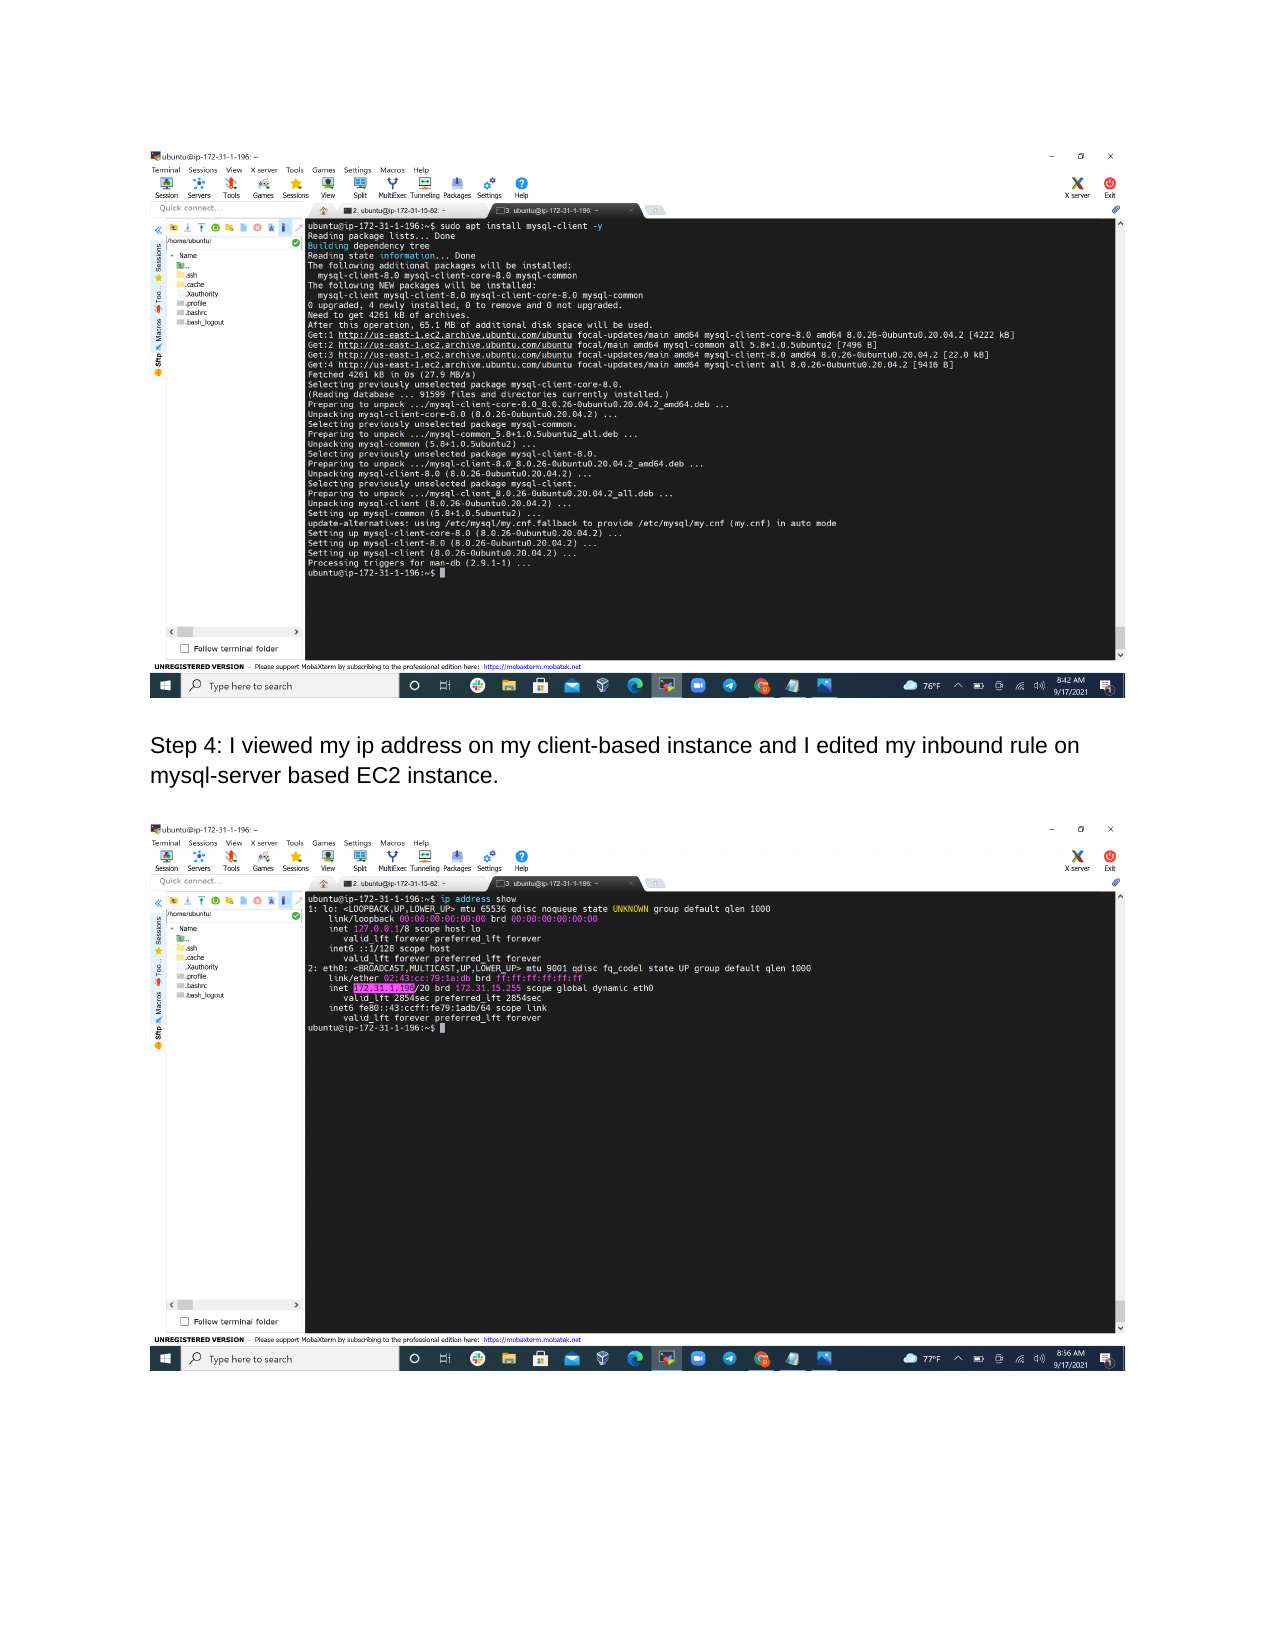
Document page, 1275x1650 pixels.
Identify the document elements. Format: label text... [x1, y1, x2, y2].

picture [150, 822, 1125, 1371]
text Step 4: I viewed my ip address on my client-based instance and I edited my inbound rule on mysql-server based EC2 instance. [150, 732, 1125, 788]
picture [150, 150, 1125, 698]
